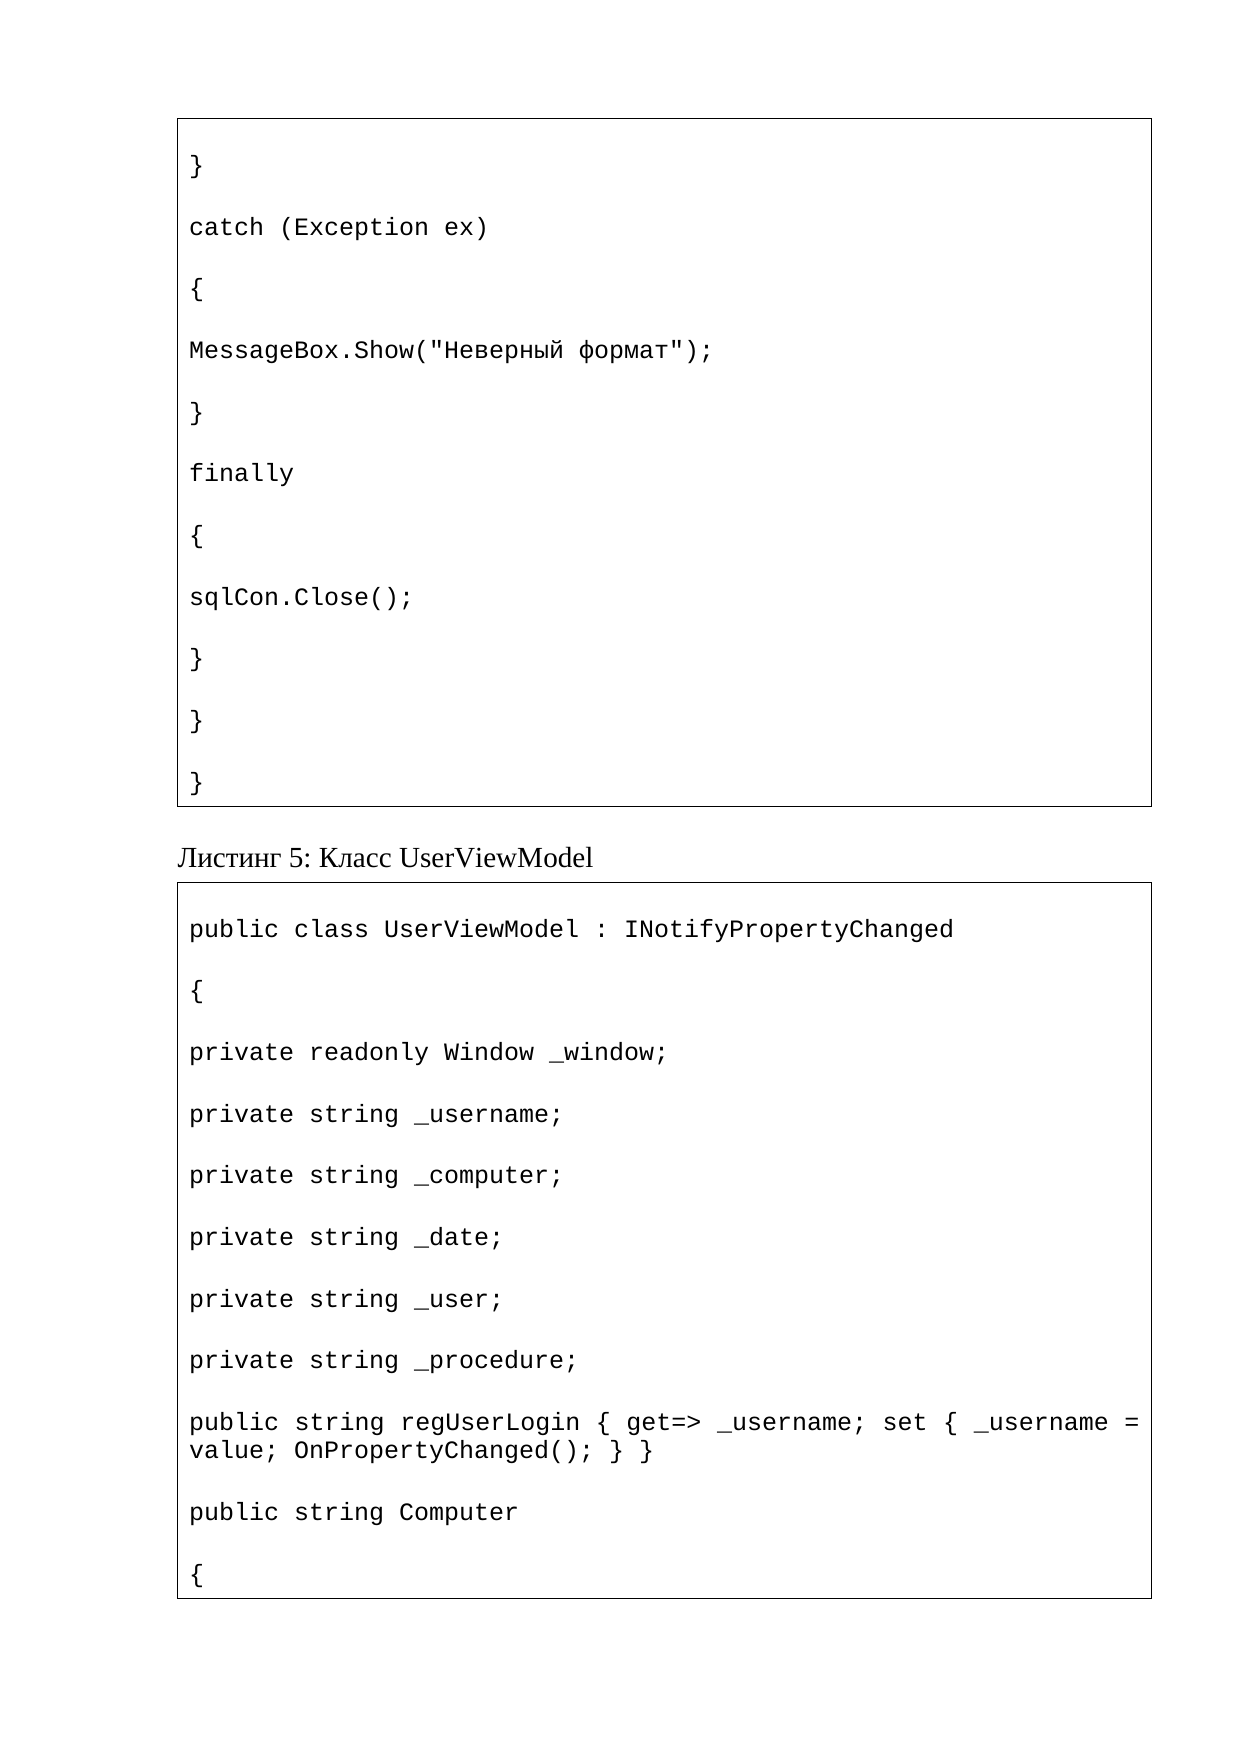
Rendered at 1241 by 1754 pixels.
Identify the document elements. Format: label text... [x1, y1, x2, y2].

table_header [178, 883, 1151, 1598]
text Листинг 5: Класс UserViewModel [177, 840, 1152, 874]
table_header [178, 119, 1151, 806]
